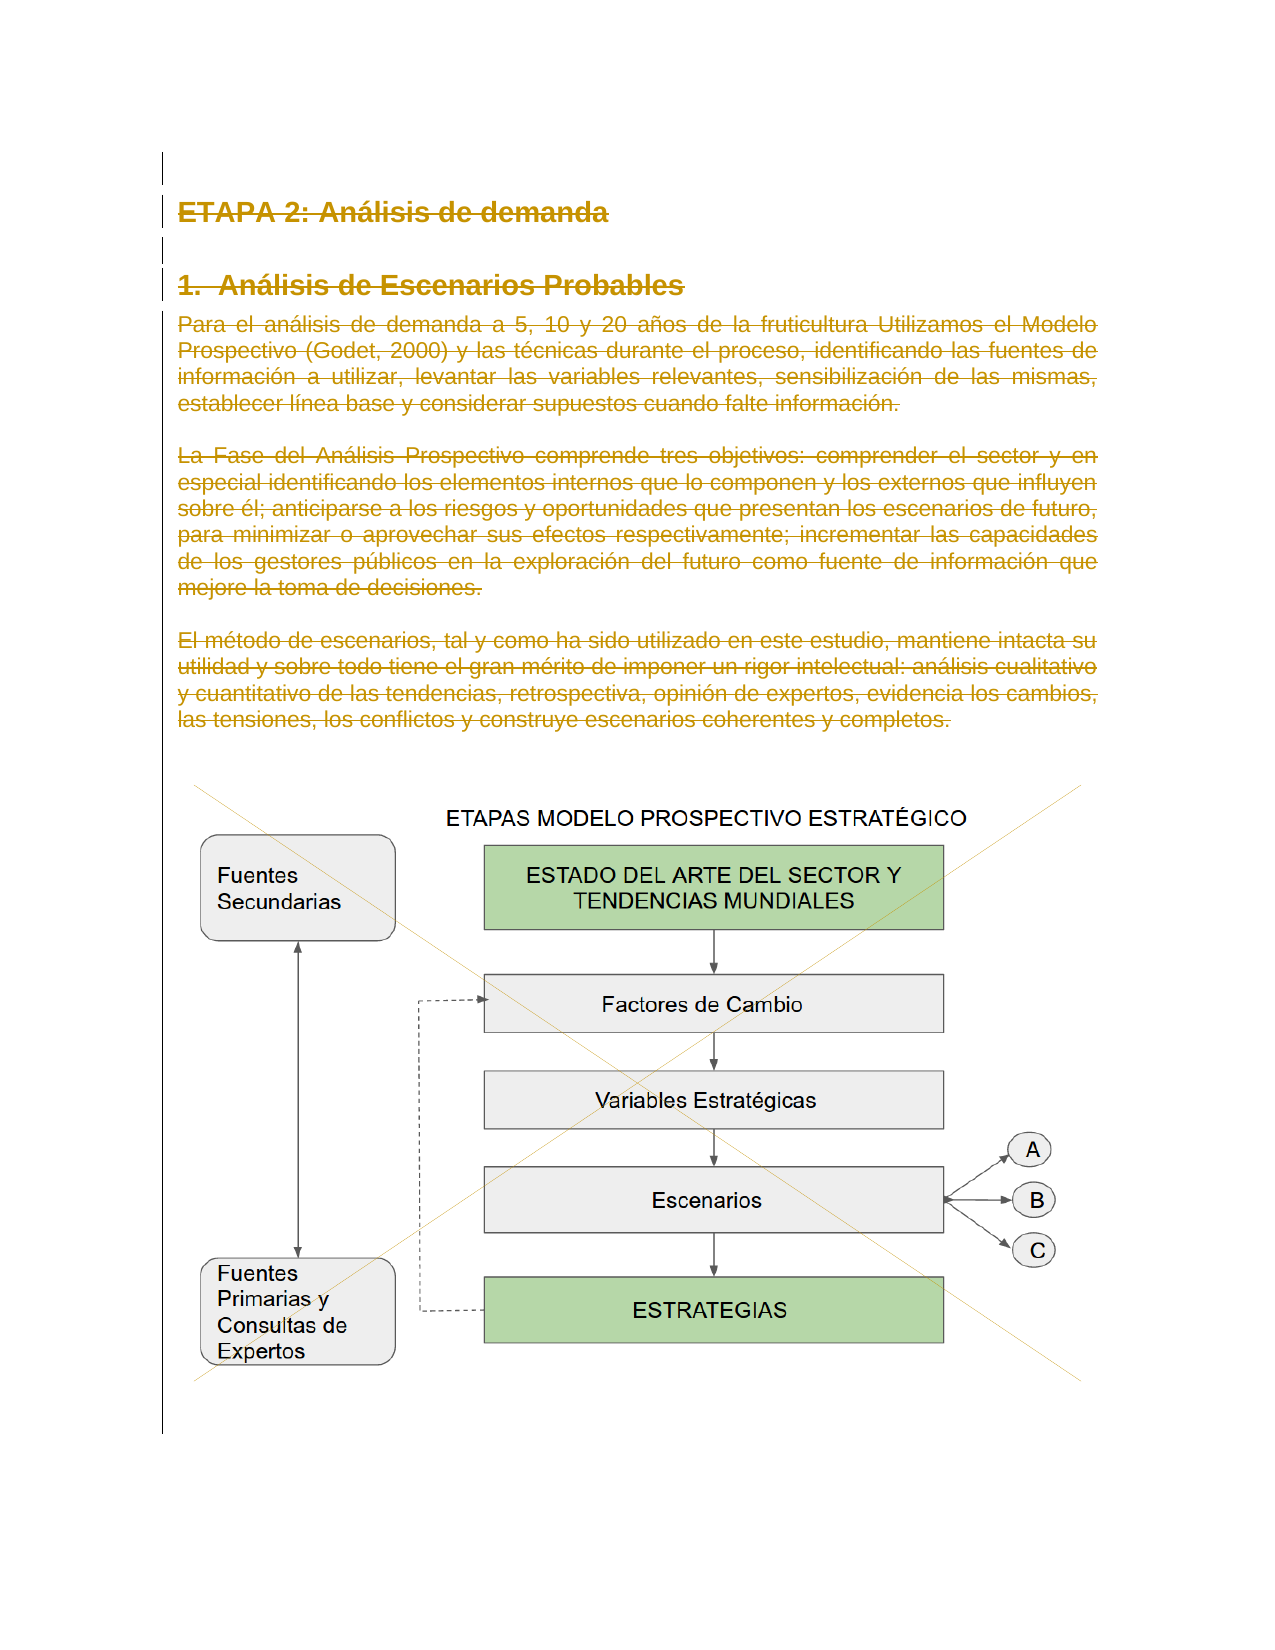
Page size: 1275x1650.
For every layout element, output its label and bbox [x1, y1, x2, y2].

picture [193, 786, 635, 1381]
picture [195, 1084, 1080, 1382]
picture [196, 785, 1079, 1082]
picture [640, 786, 1082, 1381]
